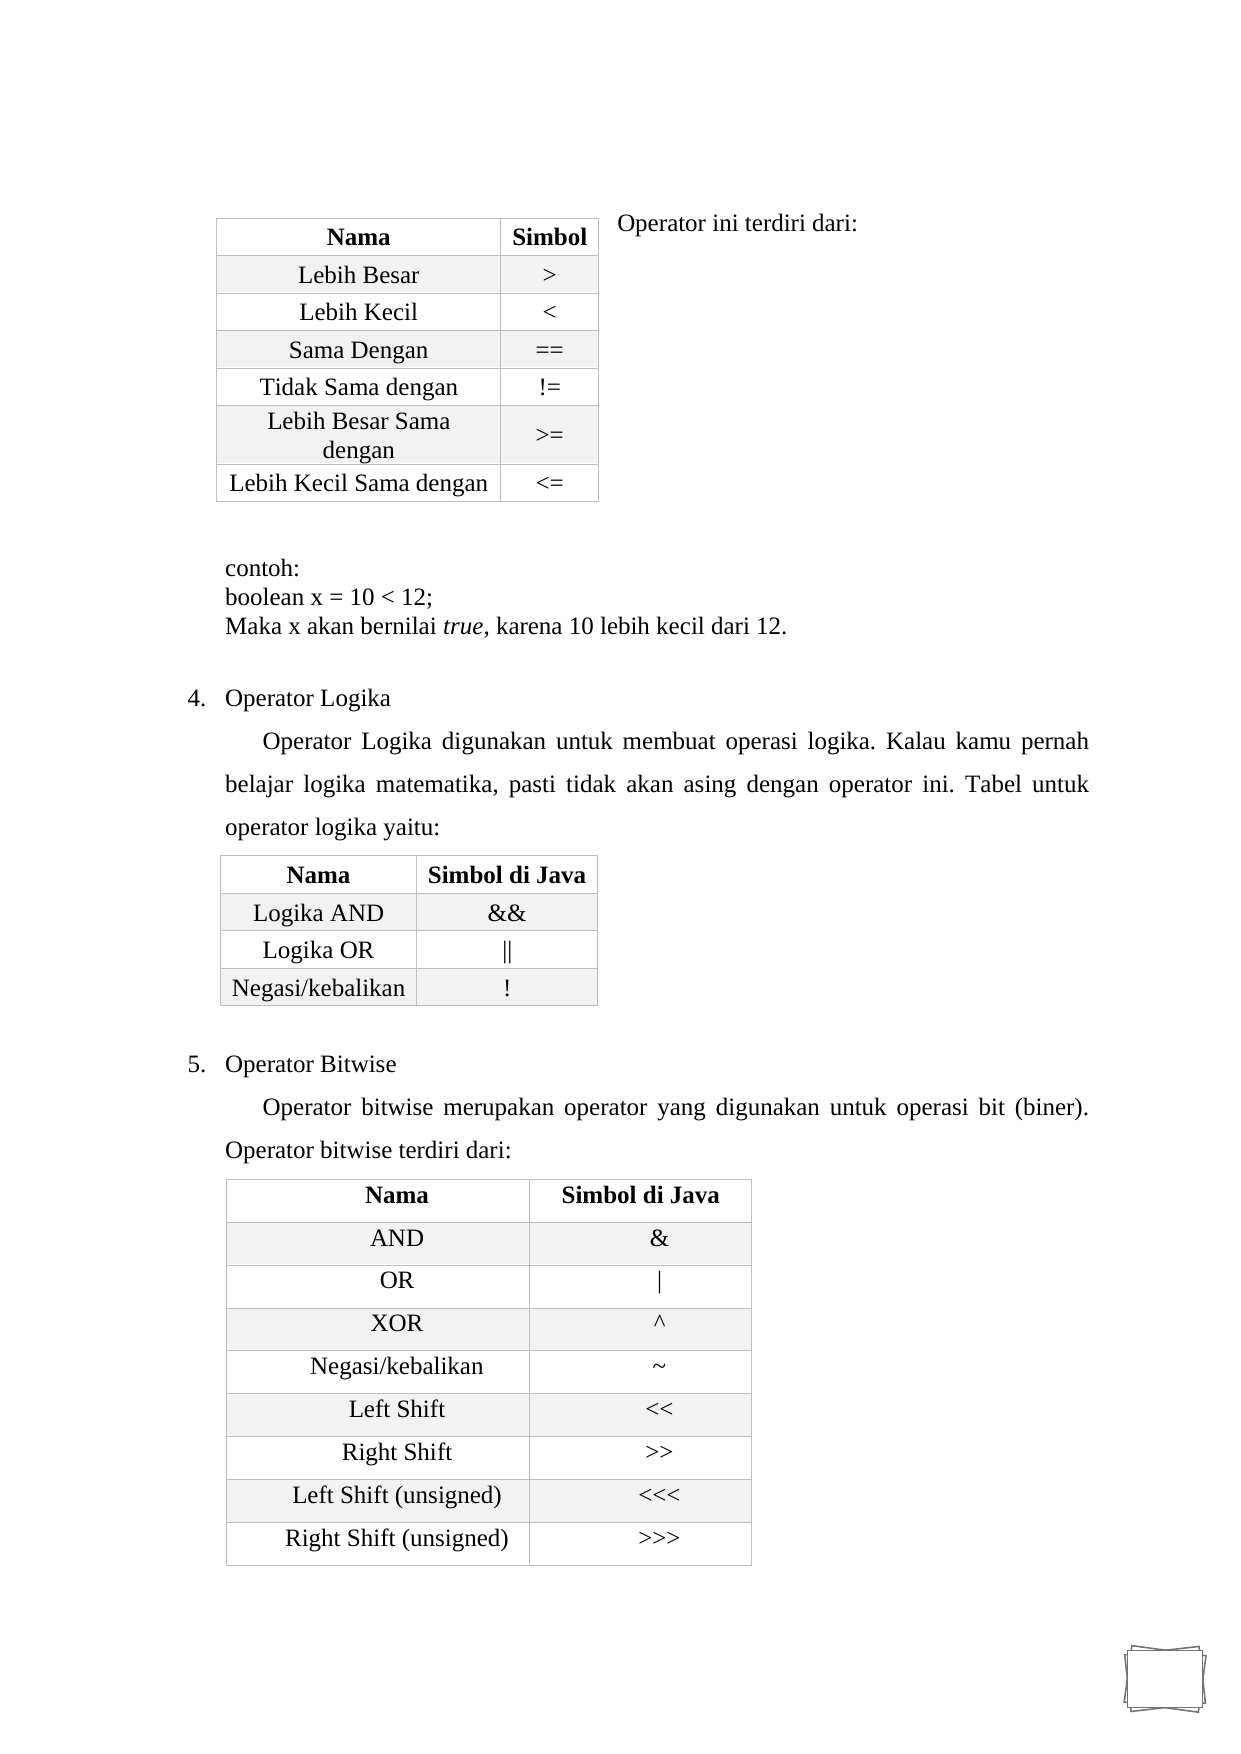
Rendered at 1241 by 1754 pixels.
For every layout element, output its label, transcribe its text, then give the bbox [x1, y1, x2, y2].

list Operator Bitwise [187, 1049, 1090, 1078]
text contoh: [187, 553, 1090, 582]
table_cell Logika AND [221, 894, 416, 930]
table_cell || [417, 931, 597, 968]
text boolean x = 10 < 12; [187, 582, 1090, 611]
table_cell != [501, 369, 598, 405]
table_cell AND [227, 1223, 529, 1264]
table_cell Lebih Kecil Sama dengan [217, 465, 500, 501]
text Operator ini terdiri dari: [150, 208, 1090, 237]
text Operator Logika digunakan untuk membuat operasi logika. Kalau kamu pernah belajar logika matematika, pasti tidak akan asing dengan operator ini. Tabel untuk operator logika yaitu: [225, 726, 1090, 841]
table_cell ! [417, 969, 597, 1005]
table_cell >> [530, 1437, 751, 1479]
table_cell && [417, 894, 597, 930]
table_cell & [530, 1223, 751, 1264]
table_cell Lebih Besar Sama dengan [217, 406, 500, 463]
table_header Nama [227, 1180, 529, 1222]
table_cell Tidak Sama dengan [217, 369, 500, 405]
table_cell XOR [227, 1309, 529, 1350]
table_cell == [501, 331, 598, 367]
table_cell ^ [530, 1309, 751, 1350]
table_header Simbol di Java [417, 856, 597, 893]
table_cell < [501, 294, 598, 330]
table_cell << [530, 1394, 751, 1436]
table_cell Logika OR [221, 931, 416, 968]
text Operator bitwise merupakan operator yang digunakan untuk operasi bit (biner). Operator bitwise terdiri dari: [225, 1092, 1090, 1164]
table_cell >>> [530, 1523, 751, 1565]
table_cell >= [501, 406, 598, 463]
table_cell Negasi/kebalikan [227, 1351, 529, 1393]
table_cell OR [227, 1266, 529, 1307]
table_cell <= [501, 465, 598, 501]
table_header Simbol di Java [530, 1180, 751, 1222]
table_cell Right Shift [227, 1437, 529, 1479]
table_cell Left Shift (unsigned) [227, 1480, 529, 1522]
table_cell ~ [530, 1351, 751, 1393]
table_cell Lebih Kecil [217, 294, 500, 330]
table_cell > [501, 256, 598, 292]
table_cell <<< [530, 1480, 751, 1522]
table_header Nama [217, 219, 500, 255]
table_header Simbol [501, 219, 598, 255]
table_cell | [530, 1266, 751, 1307]
text Maka x akan bernilai true, karena 10 lebih kecil dari 12. [187, 611, 1090, 639]
table_cell Negasi/kebalikan [221, 969, 416, 1005]
table_cell Sama Dengan [217, 331, 500, 367]
table_cell Right Shift (unsigned) [227, 1523, 529, 1565]
table_cell Left Shift [227, 1394, 529, 1436]
table_header Nama [221, 856, 416, 893]
list Operator Logika [187, 683, 1090, 711]
table_cell Lebih Besar [217, 256, 500, 292]
